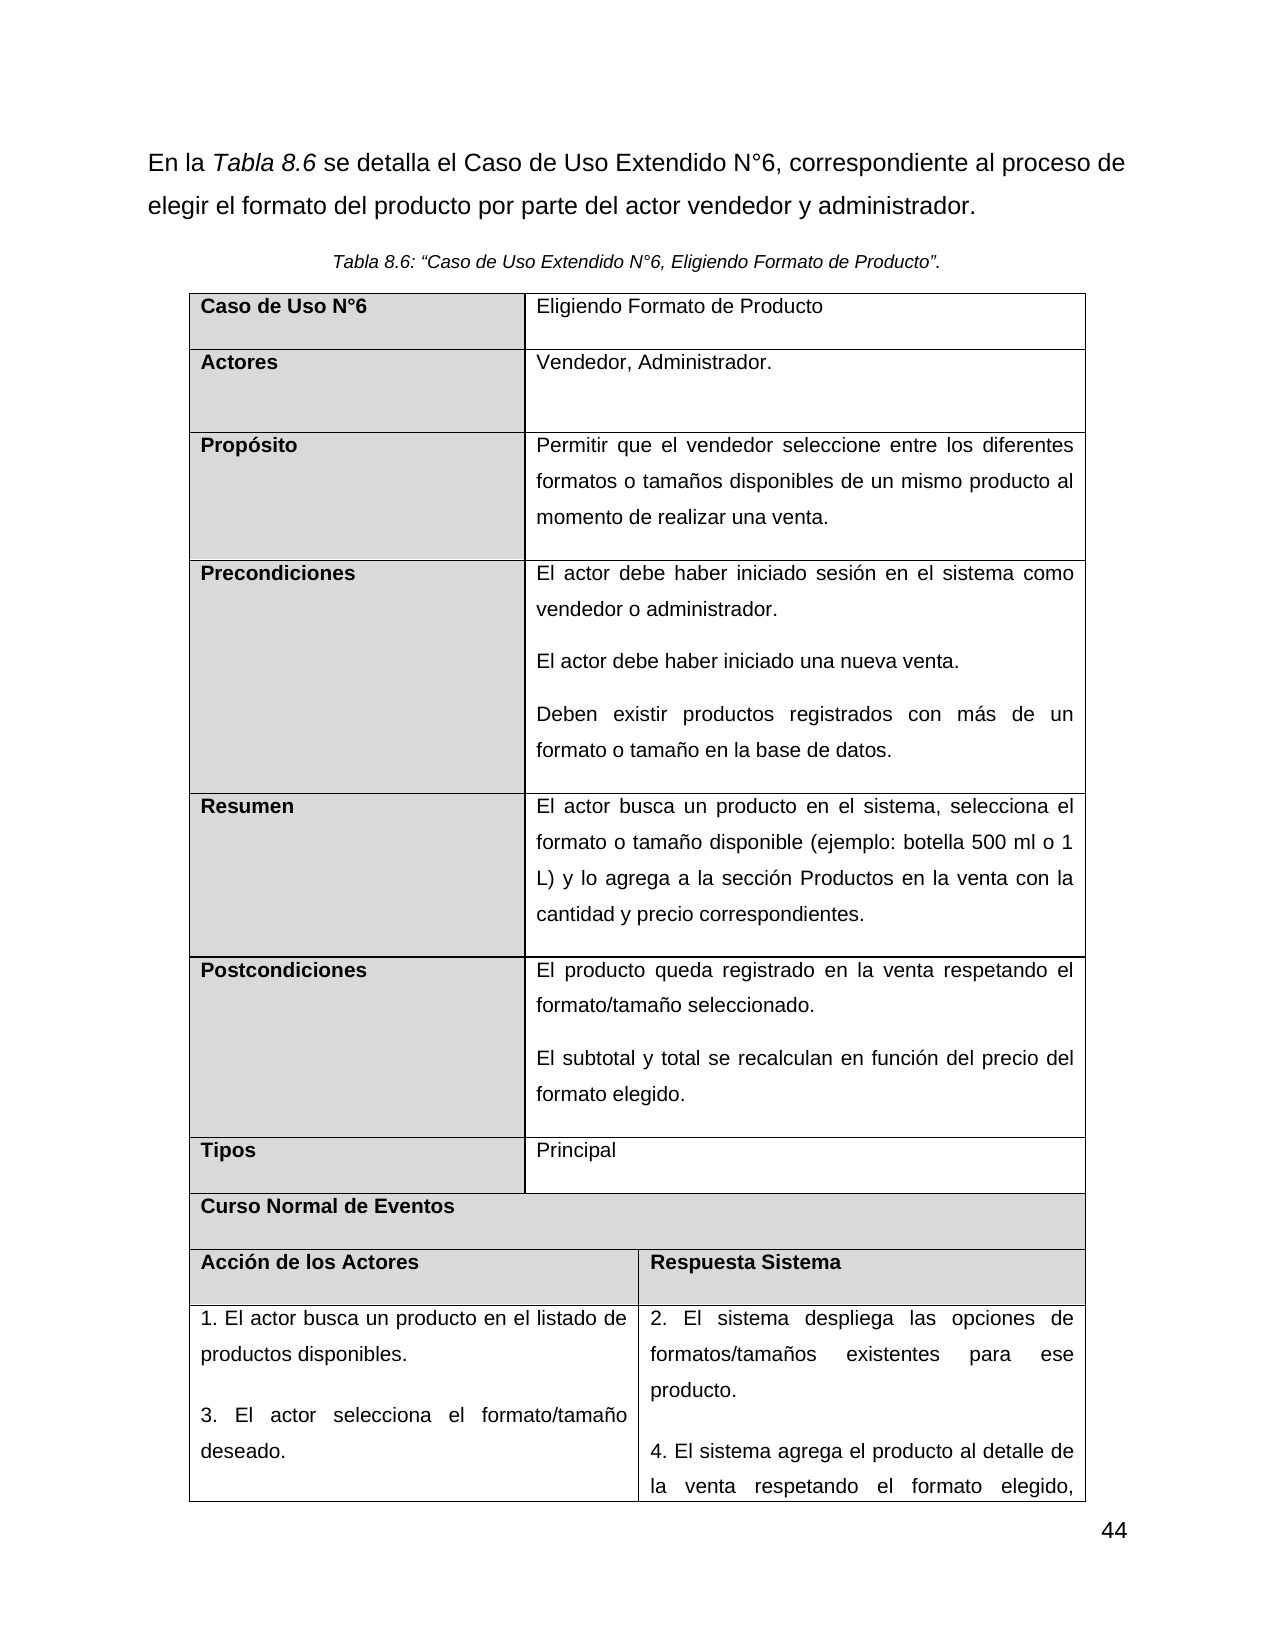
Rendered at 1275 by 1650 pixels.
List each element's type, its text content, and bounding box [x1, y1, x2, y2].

table_cell Respuesta Sistema [639, 1250, 1085, 1304]
text Tabla 8.6: “Caso de Uso Extendido N°6, Eligiendo Formato de Producto”. [148, 251, 1127, 272]
table_cell El actor busca un producto en el sistema, selecciona el formato o tamaño disponible (ejemplo: botella 500 ml o 1 L) y lo agrega a la sección Productos en la venta con la cantidad y precio correspondientes. [526, 794, 1085, 956]
table_header Eligiendo Formato de Producto [526, 294, 1085, 349]
table_cell Propósito [190, 433, 524, 559]
table_cell Vendedor, Administrador. [526, 350, 1085, 432]
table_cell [190, 1306, 638, 1501]
text En la Tabla 8.6 se detalla el Caso de Uso Extendido N°6, correspondiente al proceso de elegir el formato del producto por parte del actor vendedor y administrador. [148, 148, 1127, 219]
table_cell El producto queda registrado en la venta respetando el formato/tamaño seleccionado. El subtotal y total se recalculan en función del precio del formato elegido. [526, 958, 1085, 1137]
table_cell Resumen [190, 794, 524, 956]
table_cell Tipos [190, 1138, 524, 1193]
table_cell Postcondiciones [190, 958, 524, 1137]
table_cell Precondiciones [190, 561, 524, 793]
table_header Caso de Uso N°6 [190, 294, 524, 349]
table_cell Permitir que el vendedor seleccione entre los diferentes formatos o tamaños disponibles de un mismo producto al momento de realizar una venta. [526, 433, 1085, 559]
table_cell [639, 1306, 1085, 1501]
table_cell Curso Normal de Eventos [190, 1194, 1085, 1249]
table_cell Acción de los Actores [190, 1250, 638, 1304]
table_cell Principal [526, 1138, 1085, 1193]
table_cell El actor debe haber iniciado sesión en el sistema como vendedor o administrador. El actor debe haber iniciado una nueva venta. Deben existir productos registrados con más de un formato o tamaño en la base de datos. [526, 561, 1085, 793]
table_cell Actores [190, 350, 524, 432]
